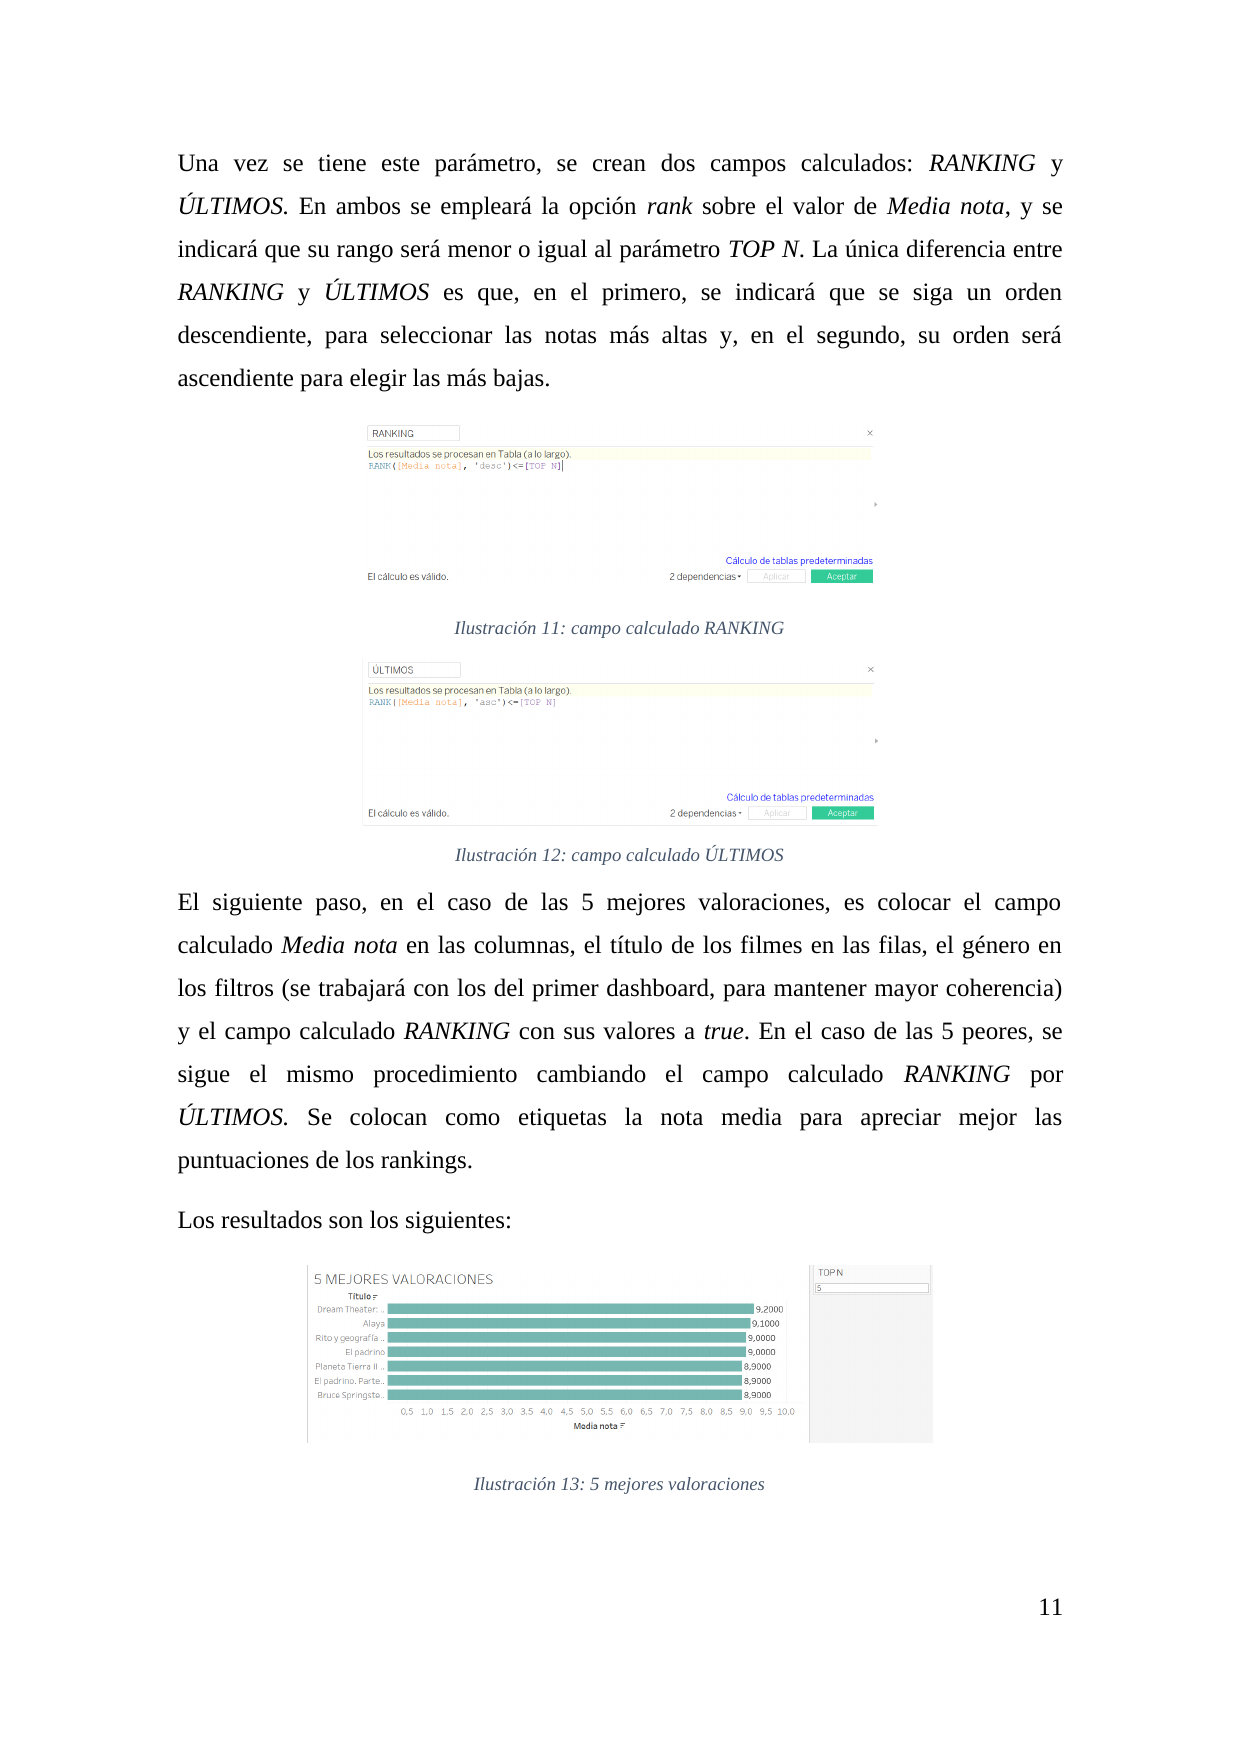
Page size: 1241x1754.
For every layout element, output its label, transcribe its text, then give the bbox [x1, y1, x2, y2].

text Los resultados son los siguientes: [177, 1205, 1063, 1234]
text Ilustración 11: campo calculado RANKING [177, 617, 1063, 638]
picture [362, 423, 878, 586]
text Una vez se tiene este parámetro, se crean dos campos calculados: RANKING y ÚLTIMOS. En ambos se empleará la opción rank sobre el valor de Media nota, y se indicará que su rango será menor o igual al parámetro TOP N. La única diferencia entre RANKING y ÚLTIMOS es que, en el primero, se indicará que se siga un orden descendiente, para seleccionar las notas más altas y, en el segundo, su orden será ascendiente para elegir las más bajas. [177, 148, 1063, 392]
text Ilustración 13: 5 mejores valoraciones [177, 1473, 1063, 1495]
text El siguiente paso, en el caso de las 5 mejores valoraciones, es colocar el campo calculado Media nota en las columnas, el título de los filmes en las filas, el género en los filtros (se trabajará con los del primer dashboard, para mantener mayor coherencia) y el campo calculado RANKING con sus valores a true. En el caso de las 5 peores, se sigue el mismo procedimiento cambiando el campo calculado RANKING por ÚLTIMOS. Se colocan como etiquetas la nota media para apreciar mejor las puntuaciones de los rankings. [177, 887, 1063, 1174]
picture [307, 1265, 934, 1443]
text Ilustración 12: campo calculado ÚLTIMOS [177, 844, 1063, 866]
picture [362, 658, 878, 826]
